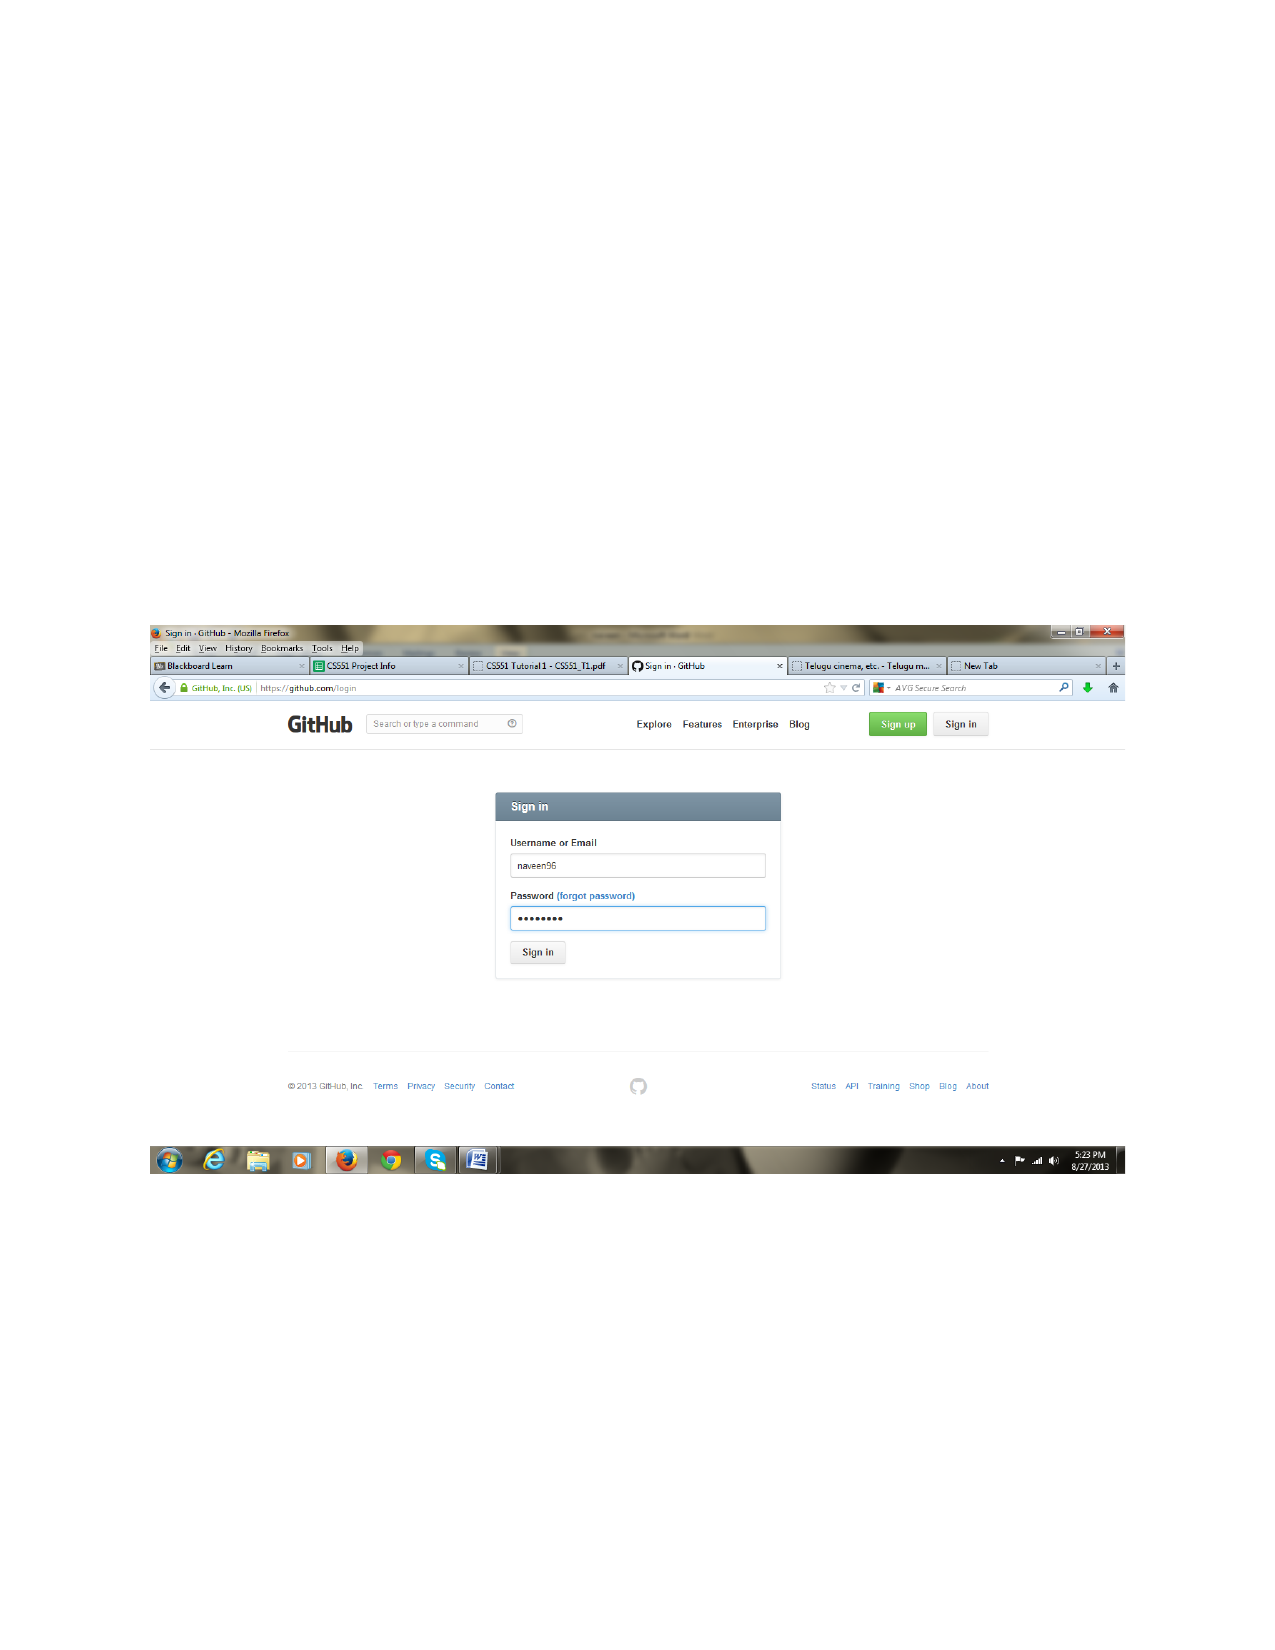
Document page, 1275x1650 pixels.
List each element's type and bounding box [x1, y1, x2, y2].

picture [150, 625, 1125, 1174]
